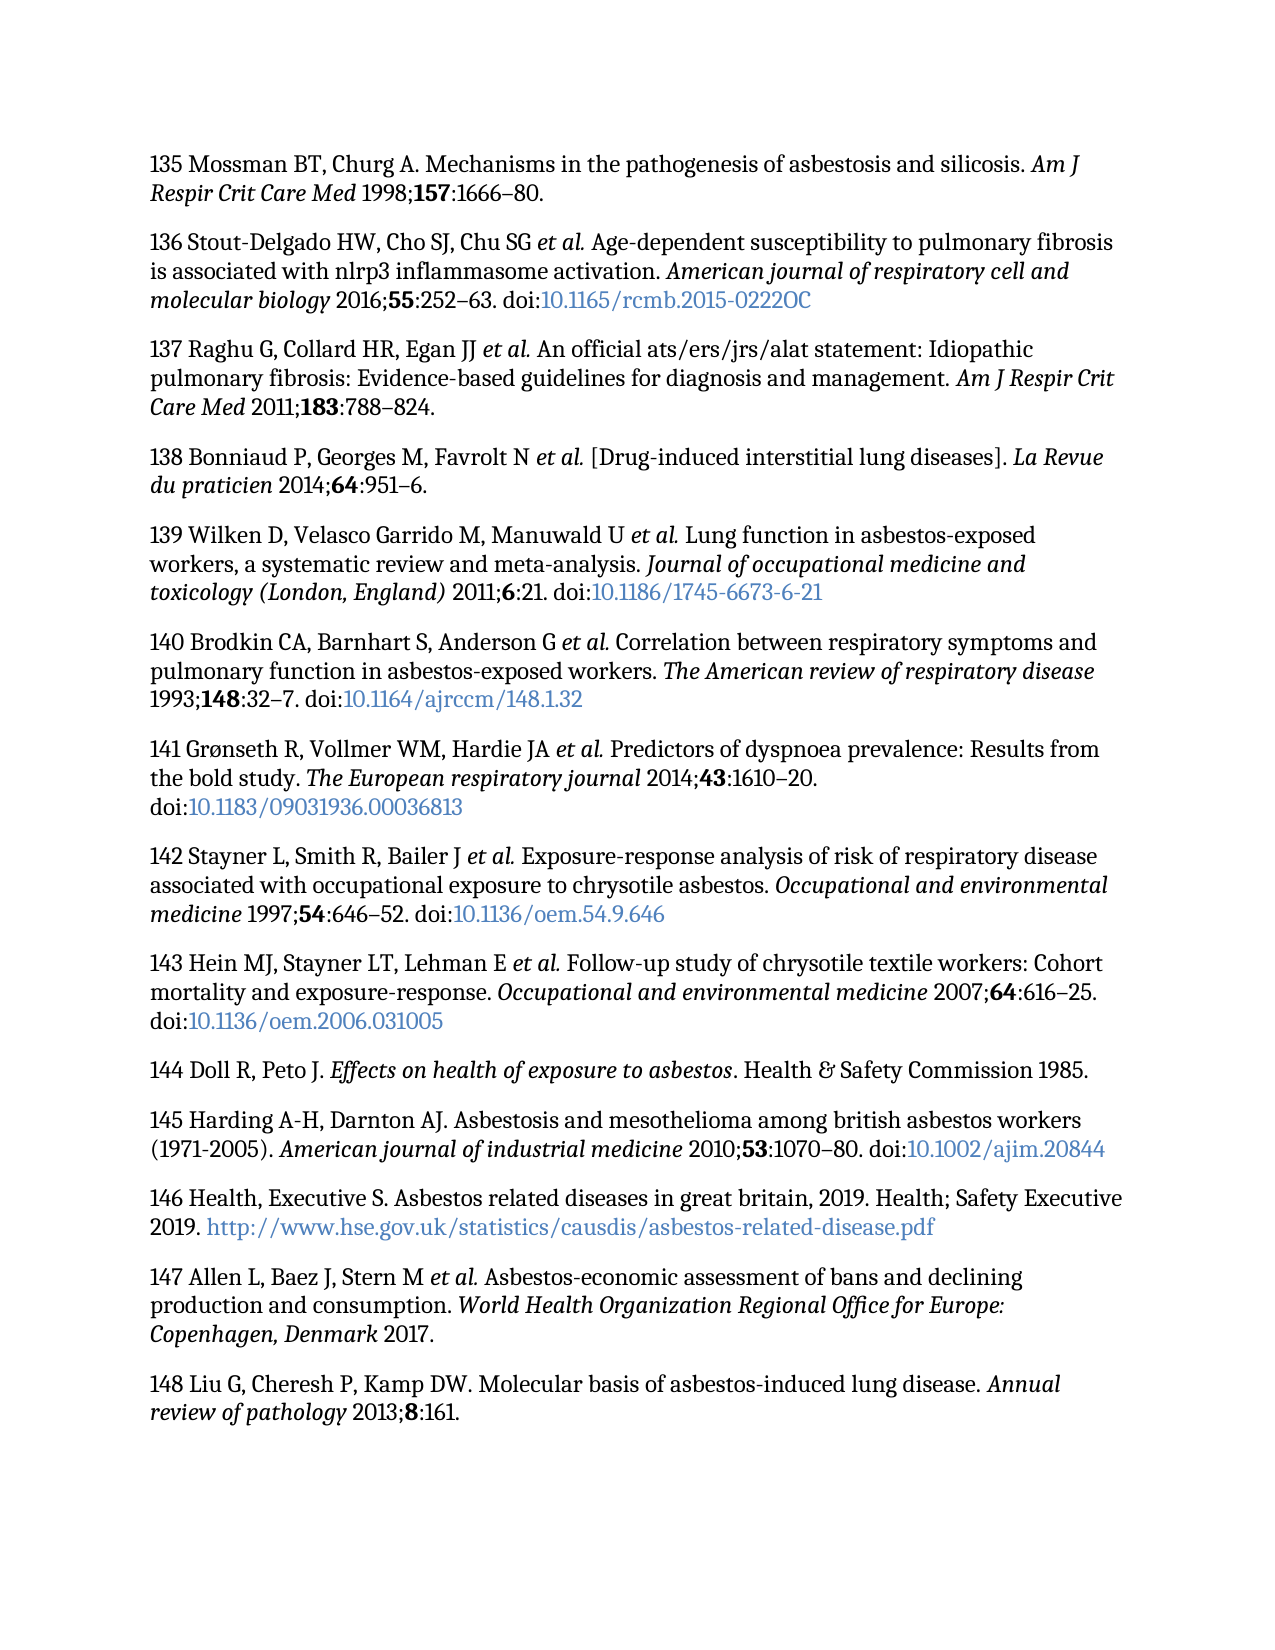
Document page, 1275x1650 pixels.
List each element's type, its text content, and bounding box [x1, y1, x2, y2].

text 143 Hein MJ, Stayner LT, Lehman E et al. Follow-up study of chrysotile textile workers: Cohort mortality and exposure-response. Occupational and environmental medicine 2007;64:616–25. doi:10.1136/oem.2006.031005 [150, 949, 1125, 1035]
text 147 Allen L, Baez J, Stern M et al. Asbestos-economic assessment of bans and declining production and consumption. World Health Organization Regional Office for Europe: Copenhagen, Denmark 2017. [150, 1262, 1125, 1349]
text 140 Brodkin CA, Barnhart S, Anderson G et al. Correlation between respiratory symptoms and pulmonary function in asbestos-exposed workers. The American review of respiratory disease 1993;148:32–7. doi:10.1164/ajrccm/148.1.32 [150, 628, 1125, 714]
text 144 Doll R, Peto J. Effects on health of exposure to asbestos. Health & Safety Commission 1985. [150, 1056, 1125, 1085]
text 148 Liu G, Cheresh P, Kamp DW. Molecular basis of asbestos-induced lung disease. Annual review of pathology 2013;8:161. [150, 1369, 1125, 1427]
text 135 Mossman BT, Churg A. Mechanisms in the pathogenesis of asbestosis and silicosis. Am J Respir Crit Care Med 1998;157:1666–80. [150, 150, 1125, 207]
text 146 Health, Executive S. Asbestos related diseases in great britain, 2019. Health; Safety Executive 2019. http://www.hse.gov.uk/statistics/causdis/asbestos-related-disease.pdf [150, 1184, 1125, 1242]
text 139 Wilken D, Velasco Garrido M, Manuwald U et al. Lung function in asbestos-exposed workers, a systematic review and meta-analysis. Journal of occupational medicine and toxicology (London, England) 2011;6:21. doi:10.1186/1745-6673-6-21 [150, 521, 1125, 607]
text 138 Bonniaud P, Georges M, Favrolt N et al. [Drug-induced interstitial lung diseases]. La Revue du praticien 2014;64:951–6. [150, 442, 1125, 500]
text 145 Harding A-H, Darnton AJ. Asbestosis and mesothelioma among british asbestos workers (1971-2005). American journal of industrial medicine 2010;53:1070–80. doi:10.1002/ajim.20844 [150, 1106, 1125, 1163]
text 137 Raghu G, Collard HR, Egan JJ et al. An official ats/ers/jrs/alat statement: Idiopathic pulmonary fibrosis: Evidence-based guidelines for diagnosis and management. Am J Respir Crit Care Med 2011;183:788–824. [150, 335, 1125, 422]
text 136 Stout-Delgado HW, Cho SJ, Chu SG et al. Age-dependent susceptibility to pulmonary fibrosis is associated with nlrp3 inflammasome activation. American journal of respiratory cell and molecular biology 2016;55:252–63. doi:10.1165/rcmb.2015-0222OC [150, 228, 1125, 314]
text 141 Grønseth R, Vollmer WM, Hardie JA et al. Predictors of dyspnoea prevalence: Results from the bold study. The European respiratory journal 2014;43:1610–20. doi:10.1183/09031936.00036813 [150, 735, 1125, 821]
text 142 Stayner L, Smith R, Bailer J et al. Exposure-response analysis of risk of respiratory disease associated with occupational exposure to chrysotile asbestos. Occupational and environmental medicine 1997;54:646–52. doi:10.1136/oem.54.9.646 [150, 842, 1125, 928]
